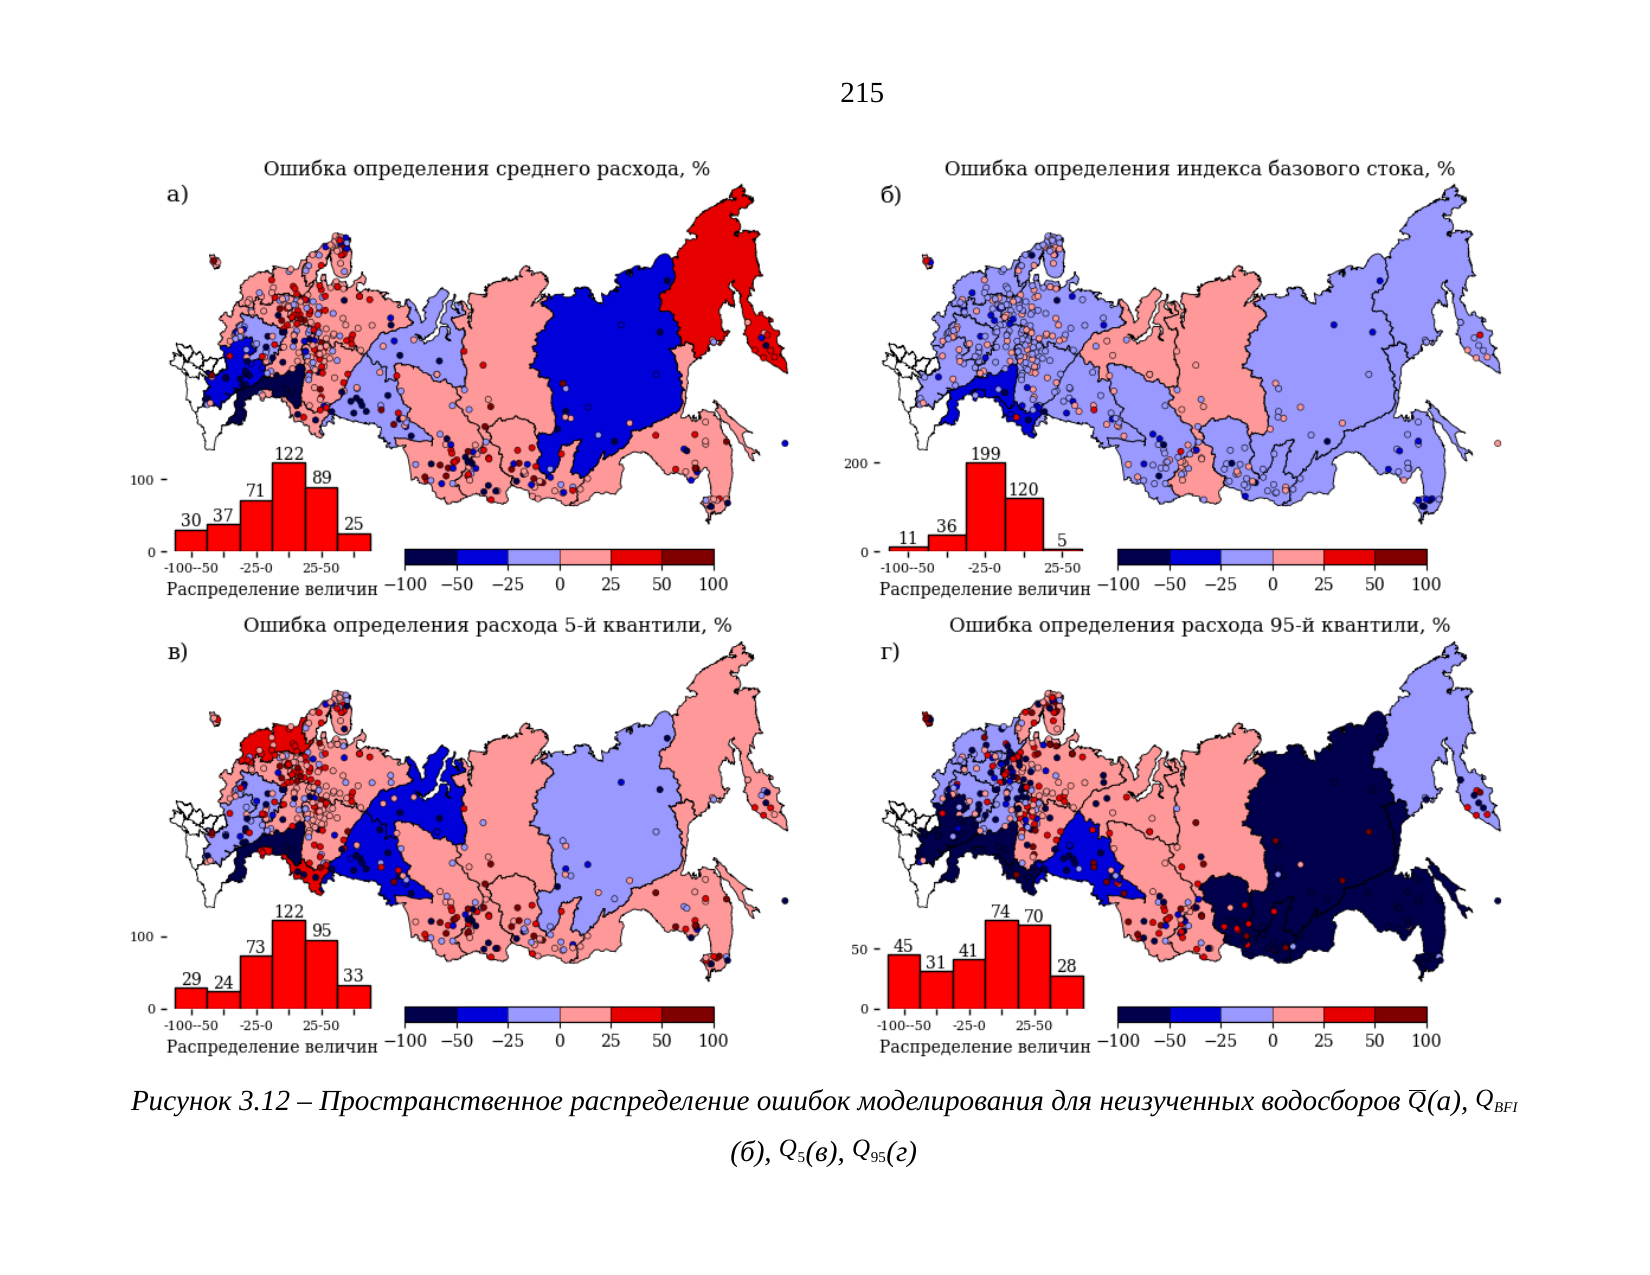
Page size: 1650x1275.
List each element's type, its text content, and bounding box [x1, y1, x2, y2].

picture [118, 147, 1532, 1067]
text Рисунок 3.12 – Пространственное распределение ошибок моделирования для неизученных водосборов (а), (б), (в), (г) [118, 1083, 1532, 1167]
